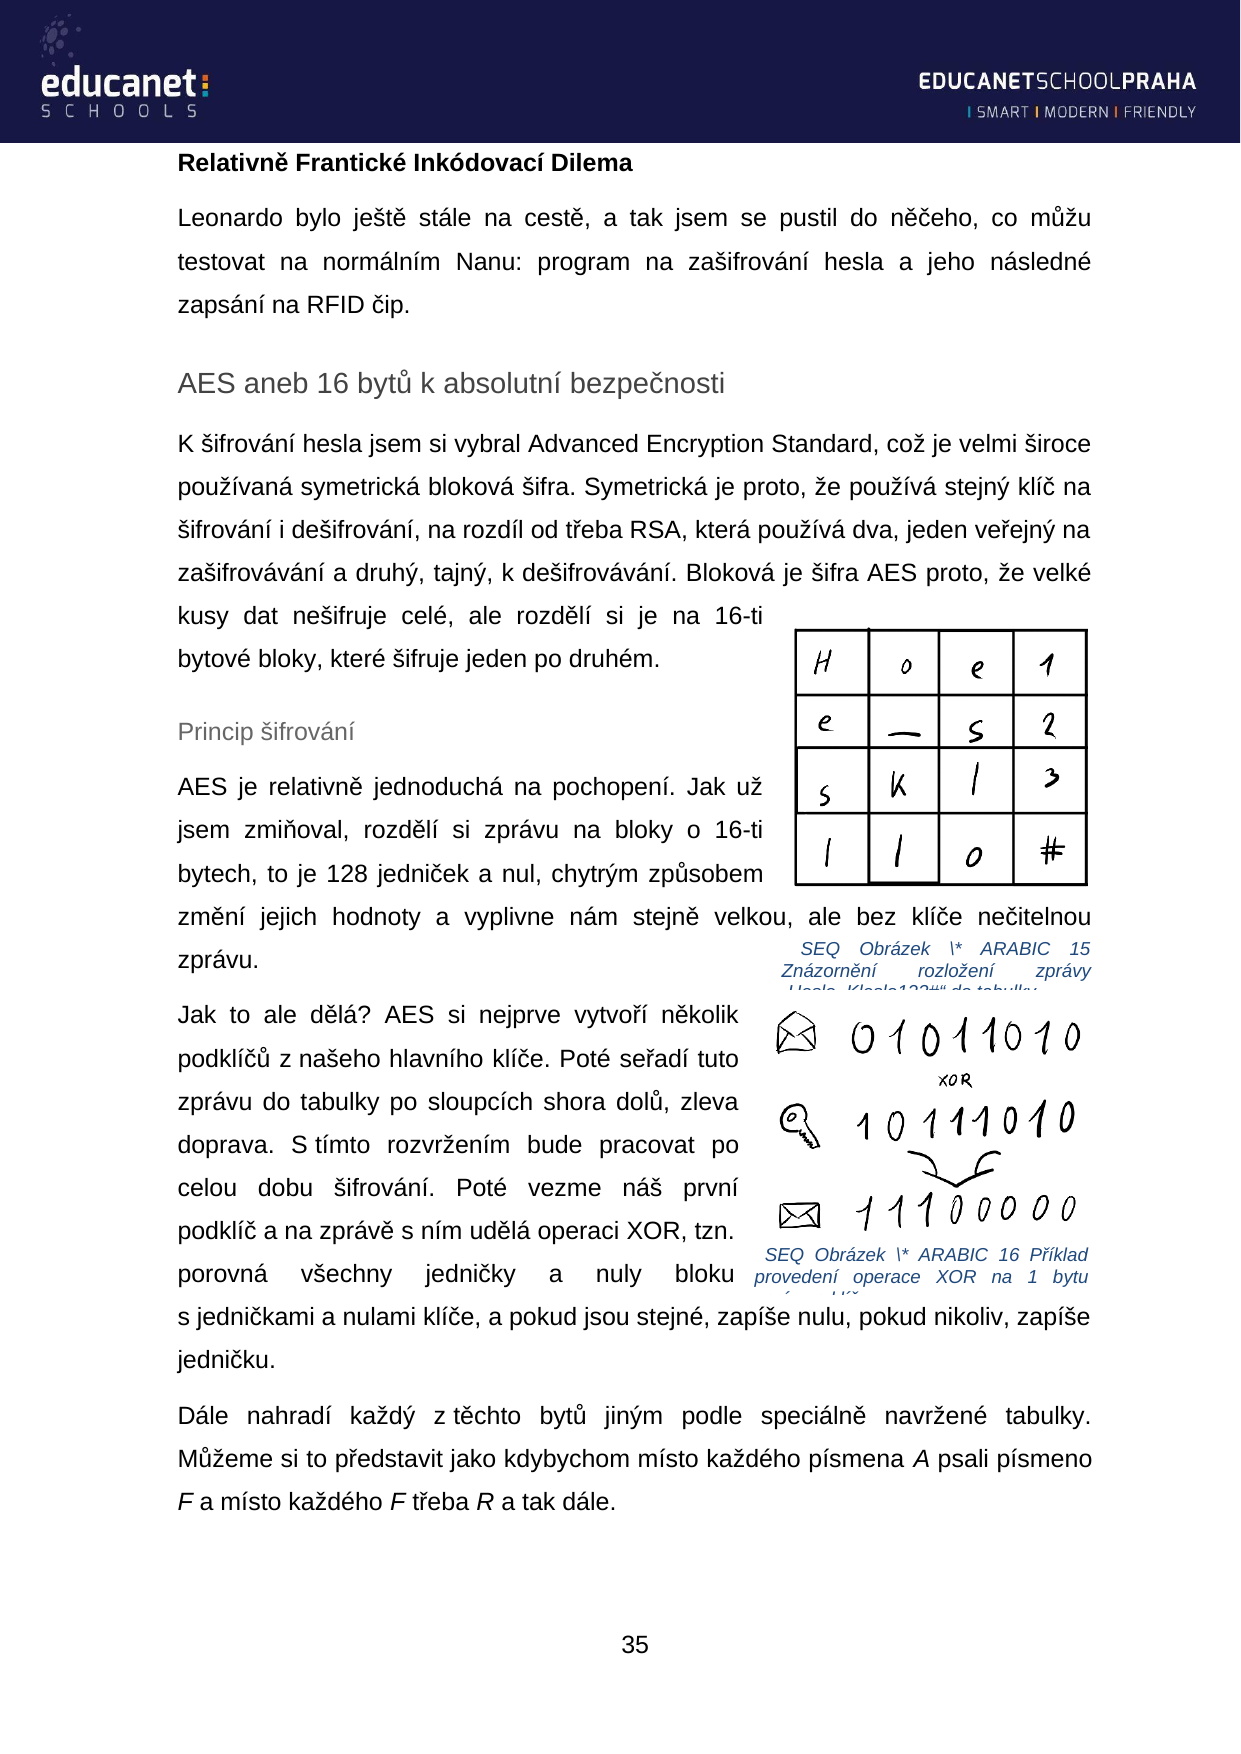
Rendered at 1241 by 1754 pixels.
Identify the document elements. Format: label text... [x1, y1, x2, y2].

text Dále nahradí každý z těchto bytů jiným podle speciálně navržené tabulky. Můžeme si to představit jako kdybychom místo každého písmena A psali písmeno F a místo každého F třeba R a tak dále. [177, 1401, 1092, 1516]
text Jak to ale dělá? AES si nejprve vytvoří několik podklíčů z našeho hlavního klíče. Poté seřadí tuto zprávu do tabulky po sloupcích shora dolů, zleva doprava. S tímto rozvržením bude pracovat po celou dobu šifrování. Poté vezme náš první podklíč a na zprávě s ním udělá operaci XOR, tzn. porovná všechny jedničky a nuly bloku s jedničkami a nulami klíče, a pokud jsou stejné, zapíše nulu, pokud nikoliv, zapíše jedničku. [177, 1001, 1092, 1374]
picture [783, 613, 1093, 894]
picture [0, 0, 1241, 143]
subtitle AES aneb 16 bytů k absolutní bezpečnosti [177, 366, 1092, 399]
subtitle Princip šifrování [177, 717, 783, 746]
text Leonardo bylo ještě stále na cestě, a tak jsem se pustil do něčeho, co můžu testovat na normálním Nanu: program na zašifrování hesla a jeho následné zapsání na RFID čip. [177, 203, 1092, 318]
picture [758, 996, 1093, 1237]
text K šifrování hesla jsem si vybral Advanced Encryption Standard, což je velmi široce používaná symetrická bloková šifra. Symetrická je proto, že používá stejný klíč na šifrování i dešifrování, na rozdíl od třeba RSA, která používá dva, jeden veřejný na zašifrovávání a druhý, tajný, k dešifrovávání. Bloková je šifra AES proto, že velké kusy dat nešifruje celé, ale rozdělí si je na 16-ti bytové bloky, které šifruje jeden po druhém. [177, 429, 1092, 673]
subtitle Relativně Frantické Inkódovací Dilema [177, 148, 1092, 176]
text AES je relativně jednoduchá na pochopení. Jak už jsem zmiňoval, rozdělí si zprávu na bloky o 16-ti bytech, to je 128 jedniček a nul, chytrým způsobem změní jejich hodnoty a vyplivne nám stejně velkou, ale bez klíče nečitelnou zprávu. [177, 772, 1092, 974]
